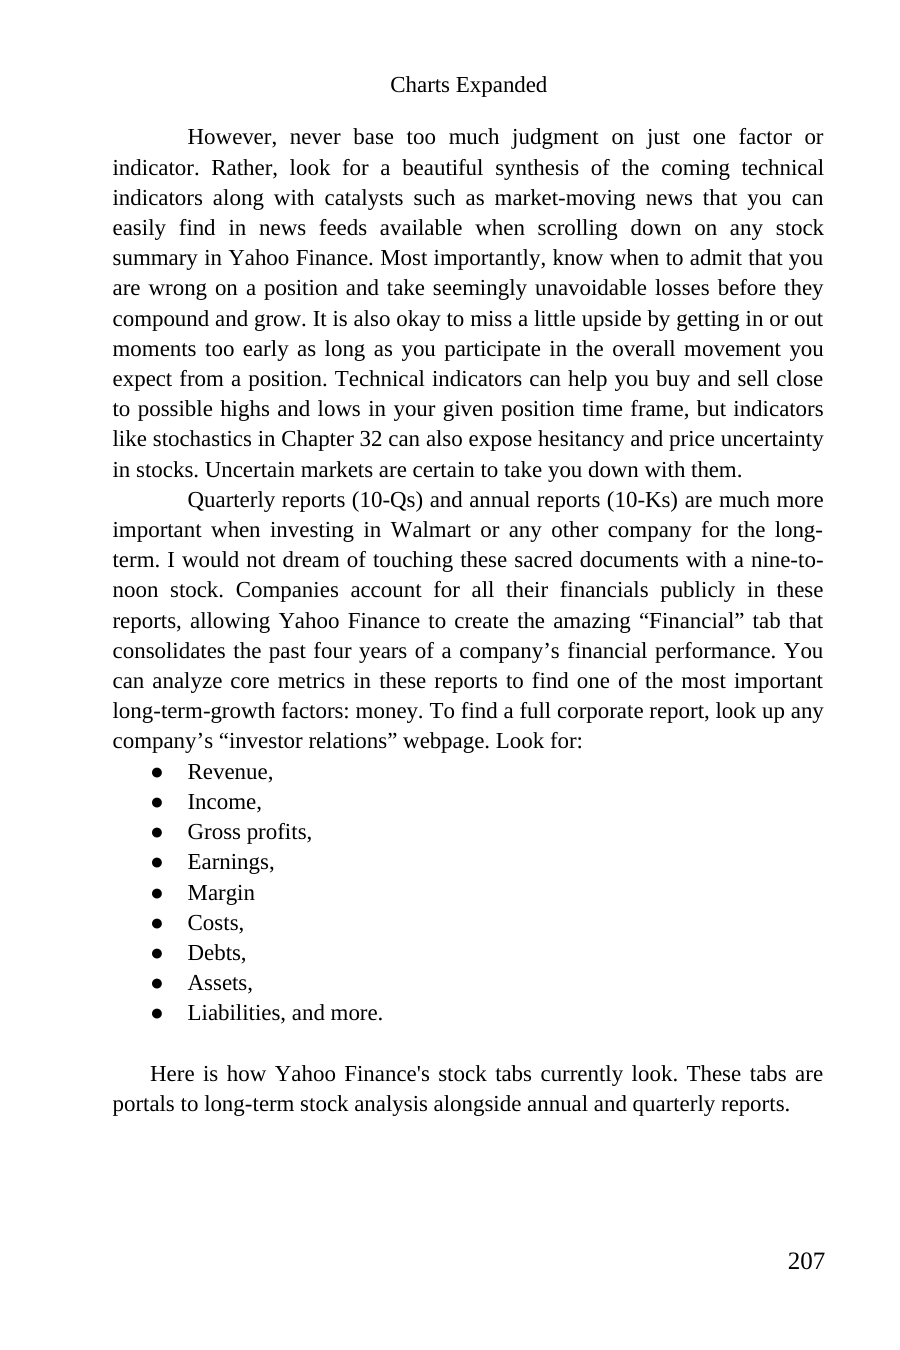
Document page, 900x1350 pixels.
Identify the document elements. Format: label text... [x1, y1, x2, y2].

list Assets, [150, 969, 825, 996]
text Quarterly reports (10-Qs) and annual reports (10-Ks) are much more important when investing in Walmart or any other company for the long-term. I would not dream of touching these sacred documents with a nine-to-noon stock. Companies account for all their financials publicly in these reports, allowing Yahoo Finance to create the amazing “Financial” tab that consolidates the past four years of a company’s financial performance. You can analyze core metrics in these reports to find one of the most important long-term-growth factors: money. To find a full corporate report, look up any company’s “investor relations” webpage. Look for: [112, 486, 825, 754]
list Revenue, [150, 758, 825, 784]
text However, never base too much judgment on just one factor or indicator. Rather, look for a beautiful synthesis of the coming technical indicators along with catalysts such as market-moving news that you can easily find in news feeds available when scrolling down on any stock summary in Yahoo Finance. Most importantly, know when to admit that you are wrong on a position and take seemingly unavoidable losses before they compound and grow. It is also okay to miss a little upside by getting in or out moments too early as long as you participate in the overall movement you expect from a position. Technical indicators can help you buy and sell close to possible highs and lows in your given position time frame, but indicators like stochastics in Chapter 32 can also expose hesitancy and price uncertainty in stocks. Uncertain markets are certain to take you down with them. [112, 123, 825, 482]
list Costs, [150, 909, 825, 935]
list Liabilities, and more. [150, 999, 825, 1026]
list Debts, [150, 939, 825, 965]
list Income, [150, 788, 825, 814]
list Margin [150, 879, 825, 905]
list Gross profits, [150, 818, 825, 844]
text Here is how Yahoo Finance's stock tabs currently look. These tabs are portals to long-term stock analysis alongside annual and quarterly reports. [112, 1060, 825, 1116]
list Earnings, [150, 848, 825, 875]
